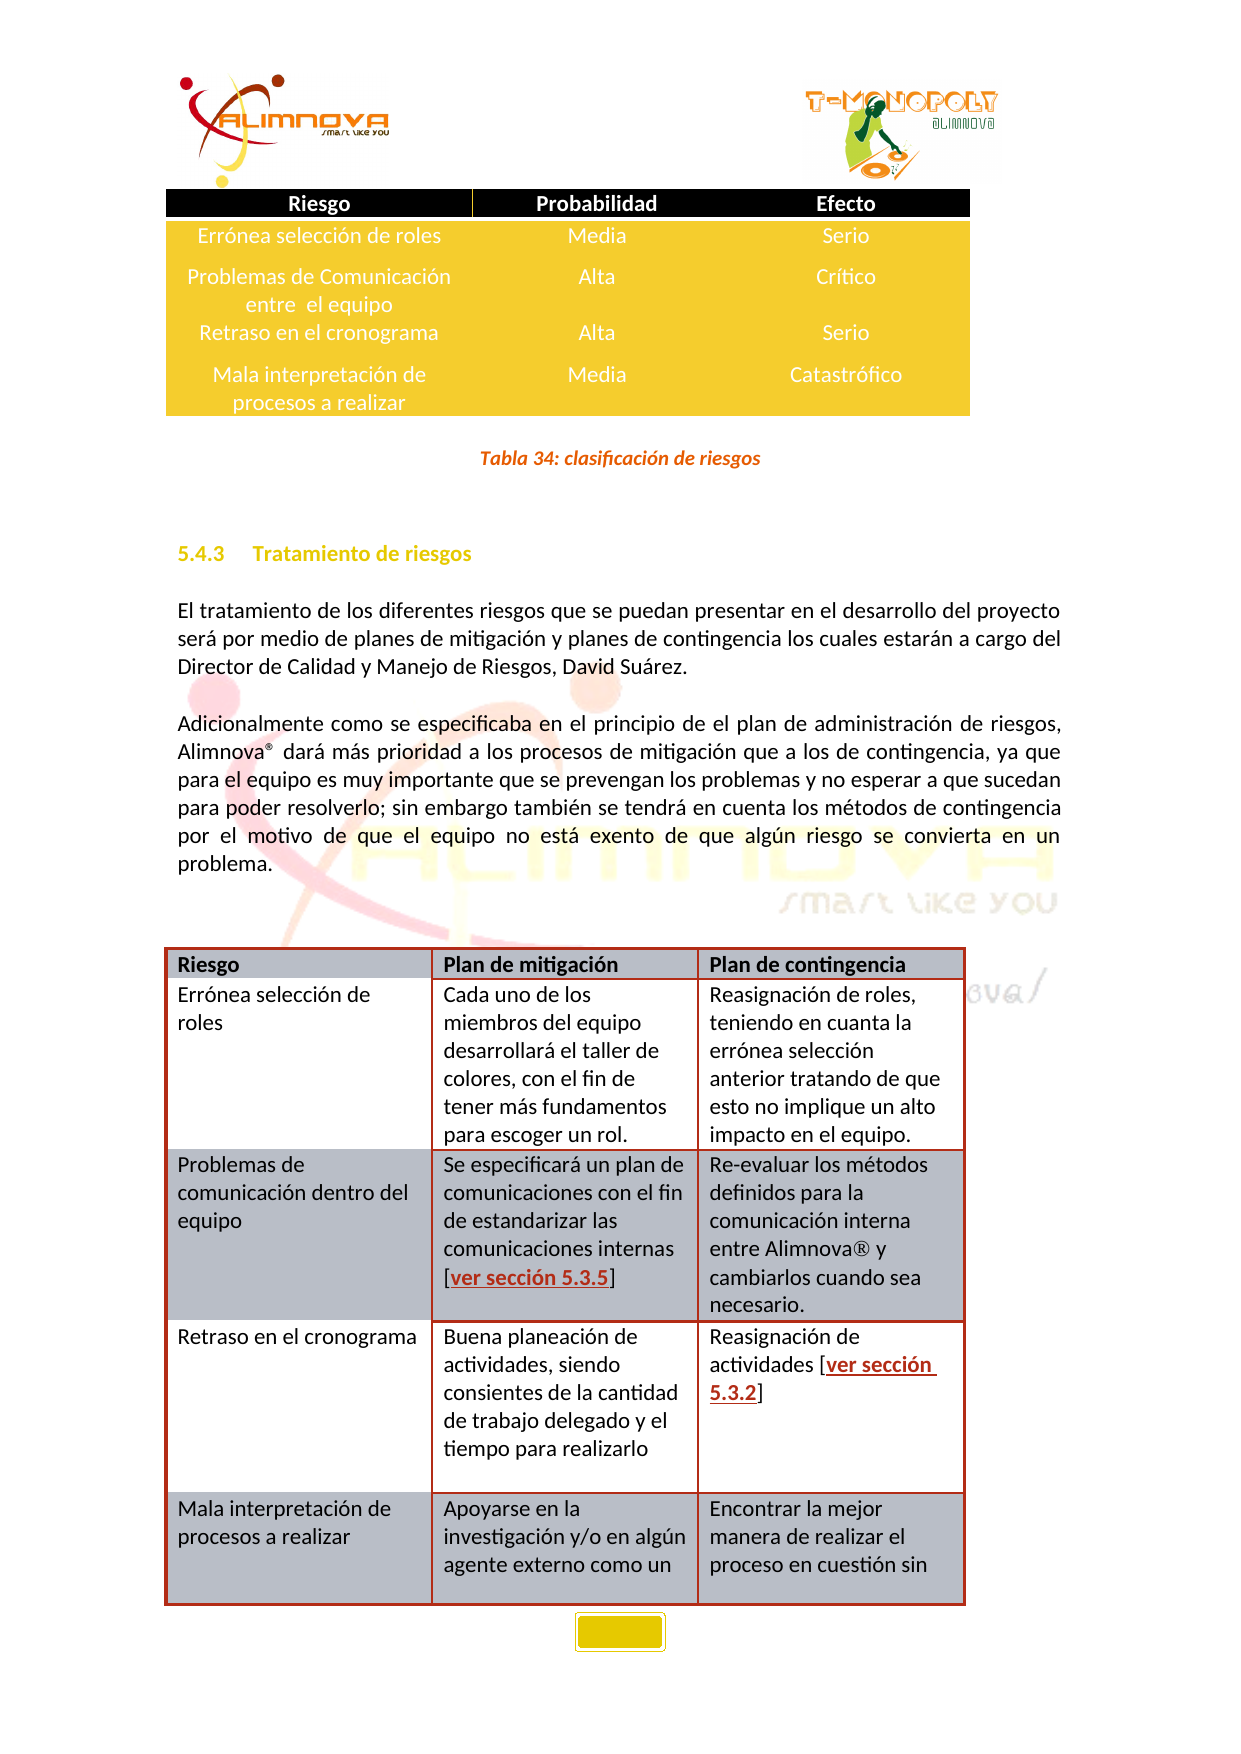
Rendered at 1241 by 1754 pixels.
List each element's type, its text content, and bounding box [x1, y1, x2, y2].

table_cell Buena planeación de actividades, siendo consientes de la cantidad de trabajo delegado y el tiempo para realizarlo [433, 1323, 697, 1492]
table_cell Problemas de comunicación dentro del equipo [168, 1149, 431, 1320]
table_cell Serio [721, 319, 970, 360]
table_cell Retraso en el cronograma [168, 1320, 431, 1492]
table_header Probabilidad [473, 189, 721, 217]
table_cell Cada uno de los miembros del equipo desarrollará el taller de colores, con el fin de tener más fundamentos para escoger un rol. [433, 980, 697, 1148]
table_cell Problemas de Comunicación entre el equipo [166, 263, 472, 318]
table_cell Media [473, 360, 721, 416]
table_cell Alta [473, 263, 721, 318]
table_header Plan de mitigación [433, 950, 697, 978]
table_cell Serio [721, 221, 970, 262]
table_cell Reasignación de actividades [ver sección 5.3.2] [699, 1323, 963, 1492]
table_cell Crítico [721, 263, 970, 318]
table_cell Errónea selección de roles [166, 221, 472, 262]
table_header Riesgo [166, 189, 472, 217]
table_cell Mala interpretación de procesos a realizar [166, 360, 472, 416]
table_cell Media [473, 221, 721, 262]
text El tratamiento de los diferentes riesgos que se puedan presentar en el desarrollo del proyecto será por medio de planes de mitigación y planes de contingencia los cuales estarán a cargo del Director de Calidad y Manejo de Riesgos, David Suárez. [177, 596, 1063, 680]
table_cell Se especificará un plan de comunicaciones con el fin de estandarizar las comunicaciones internas [ver sección 5.3.5] [433, 1151, 697, 1320]
table_cell Re-evaluar los métodos definidos para la comunicación interna entre Alimnova y cambiarlos cuando sea necesario. [699, 1151, 963, 1320]
table_cell Mala interpretación de procesos a realizar [168, 1492, 431, 1603]
table_header Riesgo [168, 950, 431, 978]
picture [802, 79, 1002, 184]
table_cell Retraso en el cronograma [166, 319, 472, 360]
table_cell Alta [473, 319, 721, 360]
table_header Plan de contingencia [699, 950, 963, 978]
text Tabla 34: clasificación de riesgos [177, 445, 1063, 470]
table_cell Errónea selección de roles [168, 978, 431, 1148]
table_cell Apoyarse en la investigación y/o en algún agente externo como un profesor; para profundizar sobre algún proceso. [433, 1494, 697, 1603]
table_header Efecto [721, 189, 970, 217]
picture [177, 73, 389, 189]
table_cell Reasignación de roles, teniendo en cuanta la errónea selección anterior tratando de que esto no implique un alto impacto en el equipo. [699, 980, 963, 1148]
text Adicionalmente como se especificaba en el principio de el plan de administración de riesgos, Alimnova® dará más prioridad a los procesos de mitigación que a los de contingencia, ya que para el equipo es muy importante que se prevengan los problemas y no esperar a que sucedan para poder resolverlo; sin embargo también se tendrá en cuenta los métodos de contingencia por el motivo de que el equipo no está exento de que algún riesgo se convierta en un problema. [177, 709, 1063, 877]
table_cell Catastrófico [721, 360, 970, 416]
list Tratamiento de riesgos [177, 539, 1063, 567]
